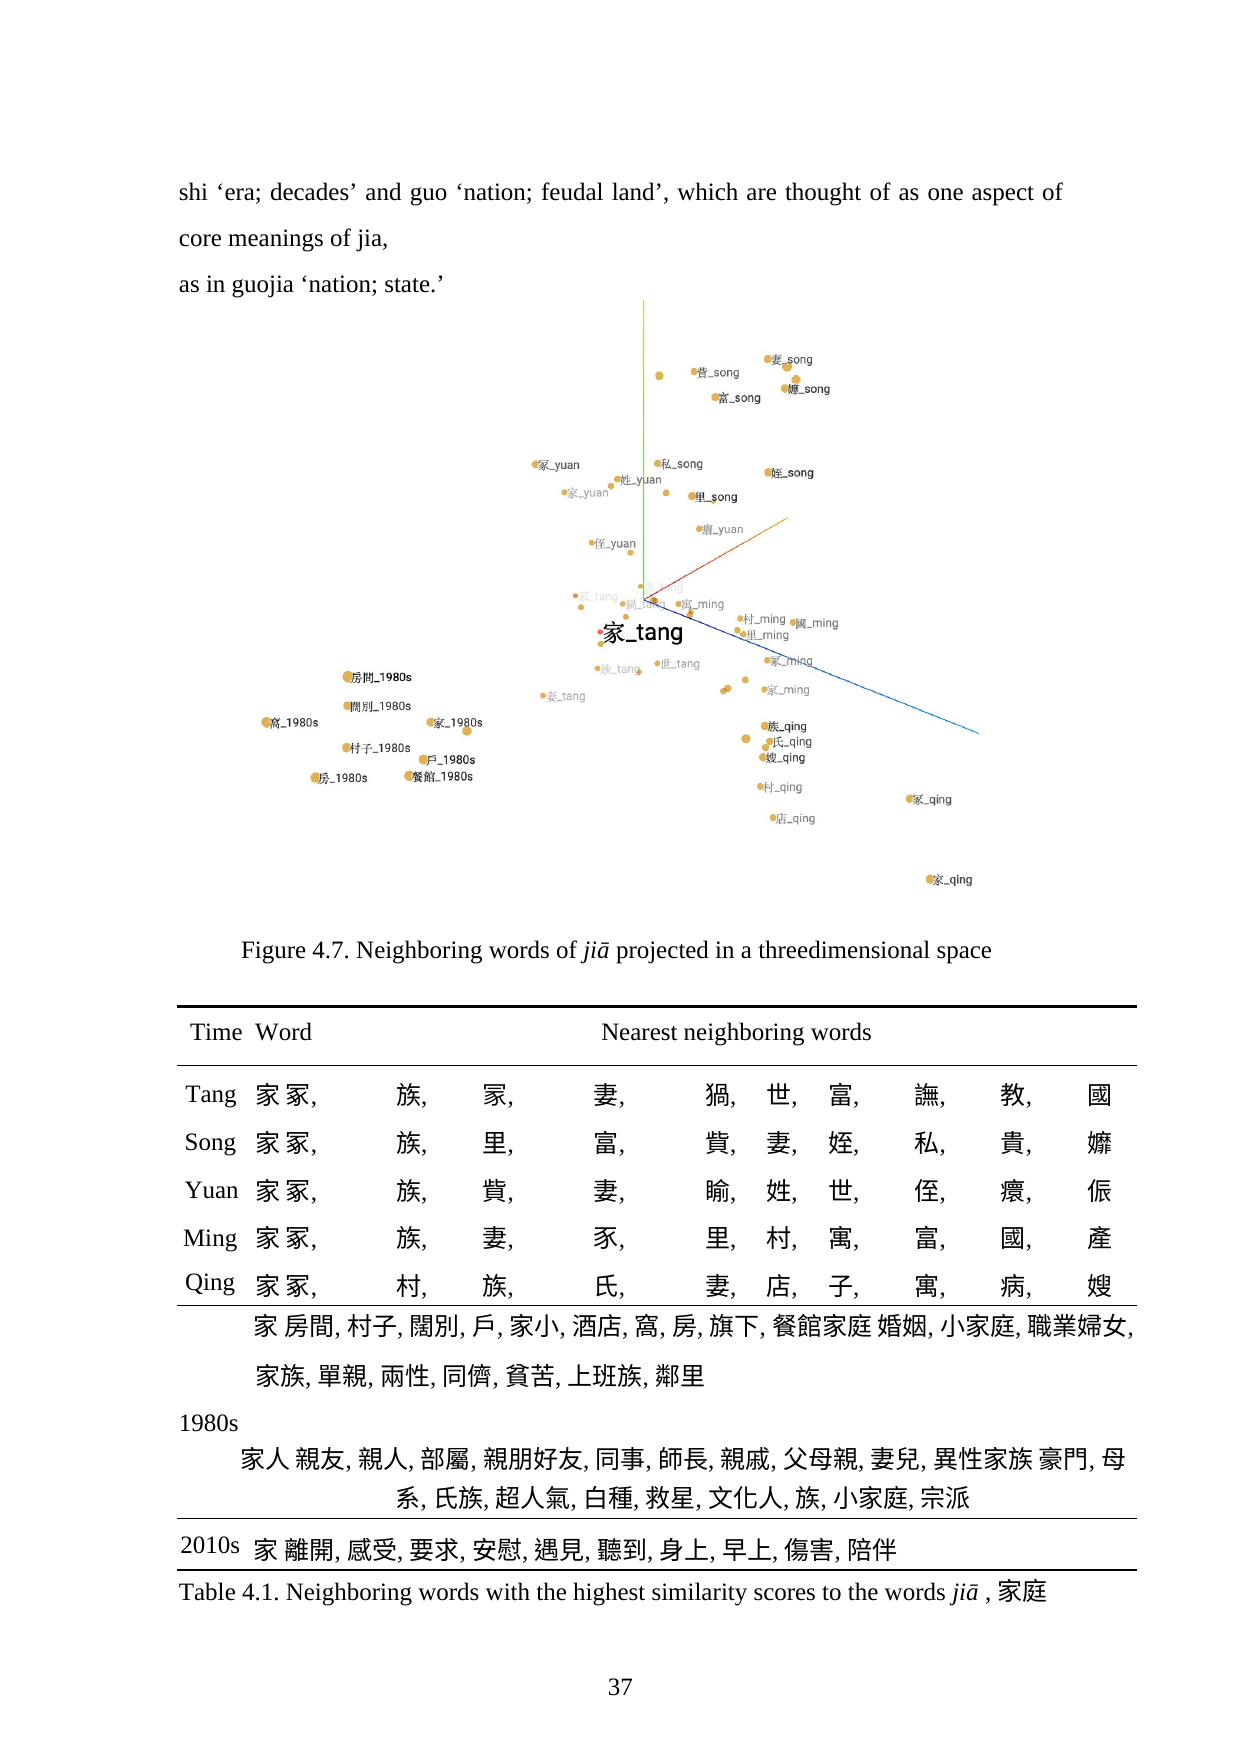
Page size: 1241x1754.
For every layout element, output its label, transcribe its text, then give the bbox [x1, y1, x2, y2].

table_cell 睮, [705, 1162, 766, 1209]
table_cell 世, [766, 1066, 828, 1114]
table_cell 豕, [594, 1210, 705, 1257]
table_cell Tang [177, 1066, 255, 1114]
table_cell 家 冢, [255, 1258, 396, 1305]
table_cell Qing [177, 1258, 255, 1305]
table_cell Yuan [177, 1162, 255, 1209]
table_cell Ming [177, 1210, 255, 1257]
table_header [914, 1008, 1001, 1064]
table_cell 富, [828, 1066, 914, 1114]
table_cell 貲, [482, 1162, 593, 1209]
text Figure 4.7. Neighboring words of jiā projected in a three­dimensional space [241, 935, 1064, 964]
table_cell 癏, [1001, 1162, 1087, 1209]
table_cell 家 冢, [255, 1066, 396, 1114]
table_cell 族, [396, 1162, 482, 1209]
table_cell 寓, [914, 1258, 1001, 1305]
table_cell 冡, [482, 1066, 593, 1114]
table_cell 族, [396, 1114, 482, 1162]
table_cell 家 冢, [255, 1114, 396, 1162]
table_header Time [177, 1008, 255, 1064]
table_cell 侲 [1087, 1162, 1137, 1209]
table_cell 族, [396, 1210, 482, 1257]
table_cell 孊 [1087, 1114, 1137, 1162]
table_cell 家 冢, [255, 1210, 396, 1257]
table_cell 病, [1001, 1258, 1087, 1305]
table_cell 貴, [1001, 1114, 1087, 1162]
table_cell 侄, [914, 1162, 1001, 1209]
table_cell 家 冢, [255, 1162, 396, 1209]
table_cell 譕, [914, 1066, 1001, 1114]
table_cell 嫂 [1087, 1258, 1137, 1305]
table_cell 村, [766, 1210, 828, 1257]
table_cell 猧, [705, 1066, 766, 1114]
table_cell 世, [828, 1162, 914, 1209]
table_cell 村, [396, 1258, 482, 1305]
table_cell 貲, [705, 1114, 766, 1162]
picture [243, 300, 997, 898]
table_cell 族, [482, 1258, 593, 1305]
table_header 2010s [177, 1519, 254, 1569]
text 1980s [179, 1408, 1064, 1437]
table_header [1087, 1008, 1137, 1064]
table_cell 店, [766, 1258, 828, 1305]
table_cell 國, [1001, 1210, 1087, 1257]
table_header Word Nearest neighboring words [255, 1008, 914, 1064]
table_cell 子, [828, 1258, 914, 1305]
table_cell 妻, [594, 1066, 705, 1114]
text 家 房間, 村子, 闊別, 戶, 家小, 酒店, 窩, 房, 旗下, 餐館家庭 婚姻, 小家庭, 職業婦女, 家族, 單親, 兩性, 同儕, 貧苦, 上班族, 鄰里 [254, 1306, 1137, 1393]
table_cell 寓, [828, 1210, 914, 1257]
table_cell 里, [482, 1114, 593, 1162]
text 家人 親友, 親人, 部屬, 親朋好友, 同事, 師長, 親戚, 父母親, 妻兒, 異性家族 豪門, 母系, 氏族, 超人氣, 白種, 救星, 文化人, 族, 小家庭, 宗派 [229, 1439, 1137, 1515]
table_header [1001, 1008, 1087, 1064]
text as in guo­jia ‘nation; state.’ [179, 269, 1064, 298]
table_cell 姪, [828, 1114, 914, 1162]
table_cell 妻, [705, 1258, 766, 1305]
table_cell 族, [396, 1066, 482, 1114]
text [179, 177, 1064, 252]
table_cell 里, [705, 1210, 766, 1257]
table_cell 產 [1087, 1210, 1137, 1257]
table_cell 妻, [482, 1210, 593, 1257]
table_cell 妻, [766, 1114, 828, 1162]
table_cell 姓, [766, 1162, 828, 1209]
table_cell 富, [914, 1210, 1001, 1257]
text Table 4.1. Neighboring words with the highest similarity scores to the words jiā , 家庭 [179, 1571, 1064, 1607]
table_cell 氏, [594, 1258, 705, 1305]
table_cell 富, [594, 1114, 705, 1162]
table_cell Song [177, 1114, 255, 1162]
table_header 家 離開, 感受, 要求, 安慰, 遇見, 聽到, 身上, 早上, 傷害, 陪伴 [254, 1519, 1137, 1569]
table_cell 私, [914, 1114, 1001, 1162]
table_cell 國 [1087, 1066, 1137, 1114]
table_cell 妻, [594, 1162, 705, 1209]
table_cell 教, [1001, 1066, 1087, 1114]
